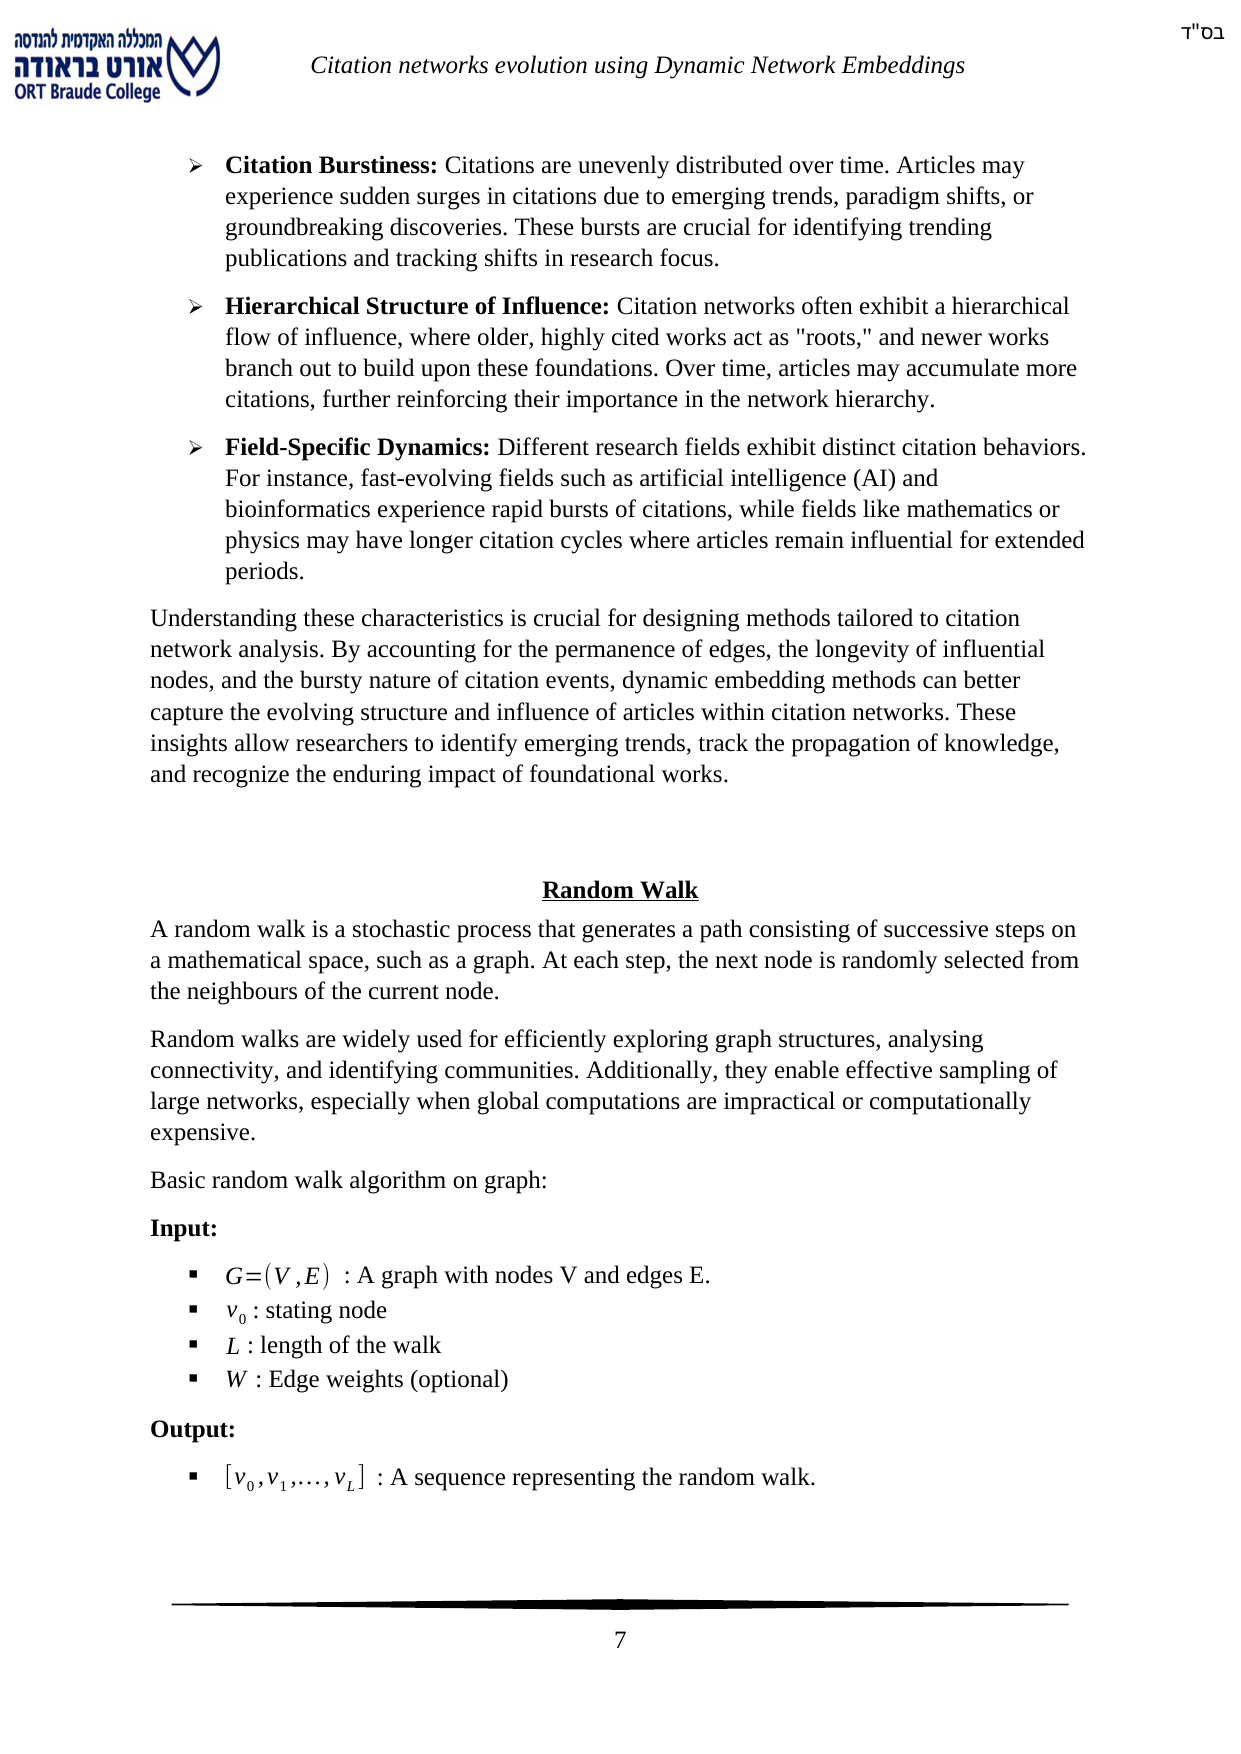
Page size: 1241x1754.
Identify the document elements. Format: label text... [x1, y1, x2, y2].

text Random walks are widely used for efficiently exploring graph structures, analysing connectivity, and identifying communities. Additionally, they enable effective sampling of large networks, especially when global computations are impractical or computationally expensive. [150, 1024, 1090, 1146]
list Citation Burstiness: Citations are unevenly distributed over time. Articles may experience sudden surges in citations due to emerging trends, paradigm shifts, or groundbreaking discoveries. These bursts are crucial for identifying trending publications and tracking shifts in research focus. [187, 150, 1090, 272]
text Basic random walk algorithm on graph: [150, 1165, 1090, 1194]
text Input: [150, 1213, 1090, 1241]
list : stating node [187, 1295, 1090, 1328]
list Field-Specific Dynamics: Different research fields exhibit distinct citation behaviors. For instance, fast-evolving fields such as artificial intelligence (AI) and bioinformatics experience rapid bursts of citations, while fields like mathematics or physics may have longer citation cycles where articles remain influential for extended periods. [187, 432, 1090, 584]
picture [12, 26, 221, 104]
list : A graph with nodes V and edges E. [187, 1260, 1090, 1293]
list Hierarchical Structure of Influence: Citation networks often exhibit a hierarchical flow of influence, where older, highly cited works act as "roots," and newer works branch out to build upon these foundations. Over time, articles may accumulate more citations, further reinforcing their importance in the network hierarchy. [187, 291, 1090, 413]
list : A sequence representing the random walk. [187, 1462, 1090, 1495]
list : length of the walk [187, 1331, 1090, 1362]
text Output: [150, 1414, 1090, 1443]
subtitle Random Walk [150, 875, 1090, 904]
text A random walk is a stochastic process that generates a path consisting of successive steps on a mathematical space, such as a graph. At each step, the next node is randomly selected from the neighbours of the current node. [150, 914, 1090, 1005]
text Understanding these characteristics is crucial for designing methods tailored to citation network analysis. By accounting for the permanence of edges, the longevity of influential nodes, and the bursty nature of citation events, dynamic embedding methods can better capture the evolving structure and influence of articles within citation networks. These insights allow researchers to identify emerging trends, track the propagation of knowledge, and recognize the enduring impact of foundational works. [150, 603, 1090, 787]
list : Edge weights (optional) [187, 1364, 1090, 1395]
